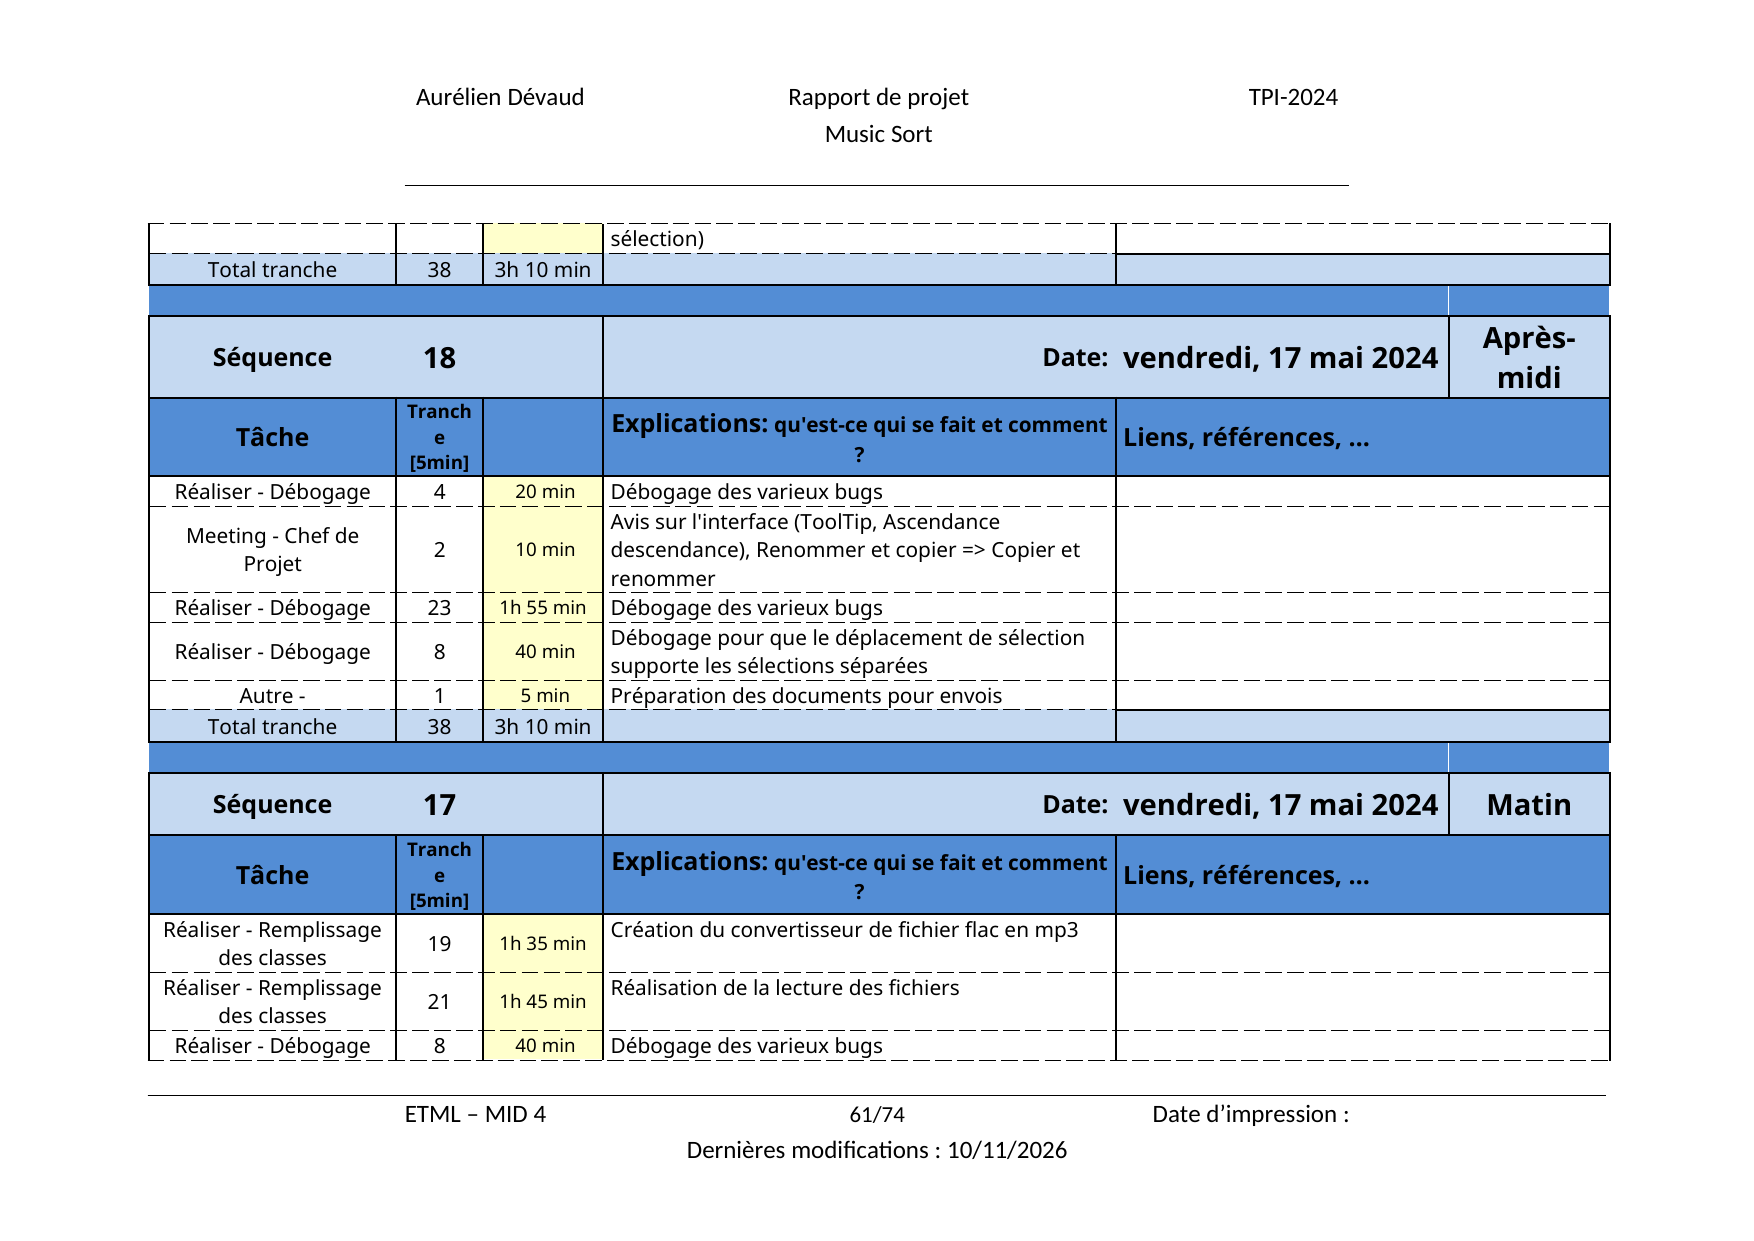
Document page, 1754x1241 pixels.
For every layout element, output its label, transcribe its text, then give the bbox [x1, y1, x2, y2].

table_cell Tranche [5min] [397, 399, 482, 475]
table_cell [149, 743, 396, 772]
table_cell [483, 774, 602, 834]
table_cell [1117, 255, 1609, 284]
table_cell Réaliser - Remplissage des classes [150, 915, 395, 972]
table_cell 35 min [484, 223, 603, 253]
table_cell Tâche [150, 399, 395, 475]
table_cell Date: [604, 317, 1116, 397]
table_cell Réaliser - Débogage [150, 622, 395, 680]
table_cell Tâche [150, 836, 395, 913]
table_cell [1117, 622, 1609, 680]
table_cell 3h 10 min [484, 253, 602, 284]
table_cell 40 min [484, 622, 602, 680]
table_cell [1117, 972, 1609, 1030]
table_cell Réaliser - Débogage [150, 592, 395, 622]
table_cell Explications: qu'est-ce qui se fait et comment ? [604, 399, 1115, 475]
table_cell 1h 55 min [484, 592, 602, 622]
table_cell Réaliser - Remplissage des classes [150, 972, 395, 1030]
table_cell [603, 286, 1116, 315]
table_cell 8 [397, 622, 482, 680]
table_cell 18 [396, 317, 483, 397]
table_cell [1449, 743, 1609, 772]
table_cell [1449, 286, 1609, 315]
table_cell Tranche [5min] [397, 836, 482, 913]
table_cell [1116, 743, 1448, 772]
table_cell Total tranche [150, 253, 395, 284]
table_cell 20 min [484, 477, 602, 506]
table_cell 23 [397, 592, 482, 622]
table_cell [1117, 592, 1609, 622]
table_cell 7 [397, 223, 482, 253]
table_cell 21 [397, 972, 482, 1030]
table_cell Création du convertisseur de fichier flac en mp3 [604, 915, 1115, 972]
table_cell Meeting - Chef de Projet [150, 506, 395, 592]
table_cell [603, 223, 1115, 253]
table_cell [396, 286, 483, 315]
table_cell [1117, 1030, 1609, 1059]
table_cell Date: [604, 774, 1116, 834]
table_cell 1 [397, 680, 482, 709]
table_cell 2 [397, 506, 482, 592]
table_cell [1117, 680, 1609, 709]
table_cell 1h 45 min [484, 972, 602, 1030]
table_cell Débogage des varieux bugs [604, 1030, 1115, 1059]
table_cell 5 min [484, 680, 602, 709]
table_cell vendredi, 17 mai 2024 [1116, 317, 1448, 397]
table_cell Explications: qu'est-ce qui se fait et comment ? [604, 836, 1115, 913]
table_cell [1117, 506, 1609, 592]
table_cell [1117, 711, 1609, 741]
table_cell Réaliser - Débogage [150, 223, 395, 253]
table_cell vendredi, 17 mai 2024 [1116, 774, 1448, 834]
table_cell Préparation des documents pour envois [604, 680, 1115, 709]
table_cell 40 min [484, 1030, 602, 1059]
table_cell Réaliser - Débogage [150, 1030, 395, 1059]
table_cell [604, 253, 1115, 284]
table_cell Réaliser - Débogage [150, 477, 395, 506]
table_cell 19 [397, 915, 482, 972]
table_cell [1117, 223, 1609, 253]
table_cell [149, 286, 396, 315]
table_cell [1117, 477, 1609, 506]
table_cell Avis sur l'interface (ToolTip, Ascendance descendance), Renommer et copier => Copier et renommer [604, 506, 1115, 592]
table_cell [483, 286, 603, 315]
table_cell Liens, références, … [1117, 399, 1609, 475]
table_cell [483, 743, 603, 772]
table_cell [483, 317, 602, 397]
table_cell Débogage des varieux bugs [604, 592, 1115, 622]
table_cell Réalisation de la lecture des fichiers [604, 972, 1115, 1030]
table_cell [1117, 915, 1609, 972]
table_cell [1116, 286, 1448, 315]
table_cell Séquence [150, 317, 396, 397]
table_cell Autre - [150, 680, 395, 709]
table_cell [484, 399, 602, 475]
table_cell Après-midi [1450, 317, 1609, 397]
table_cell 38 [397, 709, 482, 741]
table_cell [603, 743, 1116, 772]
table_cell 1h 35 min [484, 915, 602, 972]
table_cell 8 [397, 1030, 482, 1059]
table_cell Total tranche [150, 709, 395, 741]
table_cell 3h 10 min [484, 709, 602, 741]
table_cell Matin [1450, 774, 1609, 834]
table_cell 10 min [484, 506, 602, 592]
table_cell Débogage des varieux bugs [604, 477, 1115, 506]
table_cell 4 [397, 477, 482, 506]
table_cell Séquence [150, 774, 396, 834]
table_cell Liens, références, … [1117, 836, 1609, 913]
table_cell [396, 743, 483, 772]
table_cell Débogage pour que le déplacement de sélection supporte les sélections séparées [604, 622, 1115, 680]
table_cell [604, 709, 1115, 741]
table_cell [484, 836, 602, 913]
table_cell 17 [396, 774, 483, 834]
table_cell 38 [397, 253, 482, 284]
